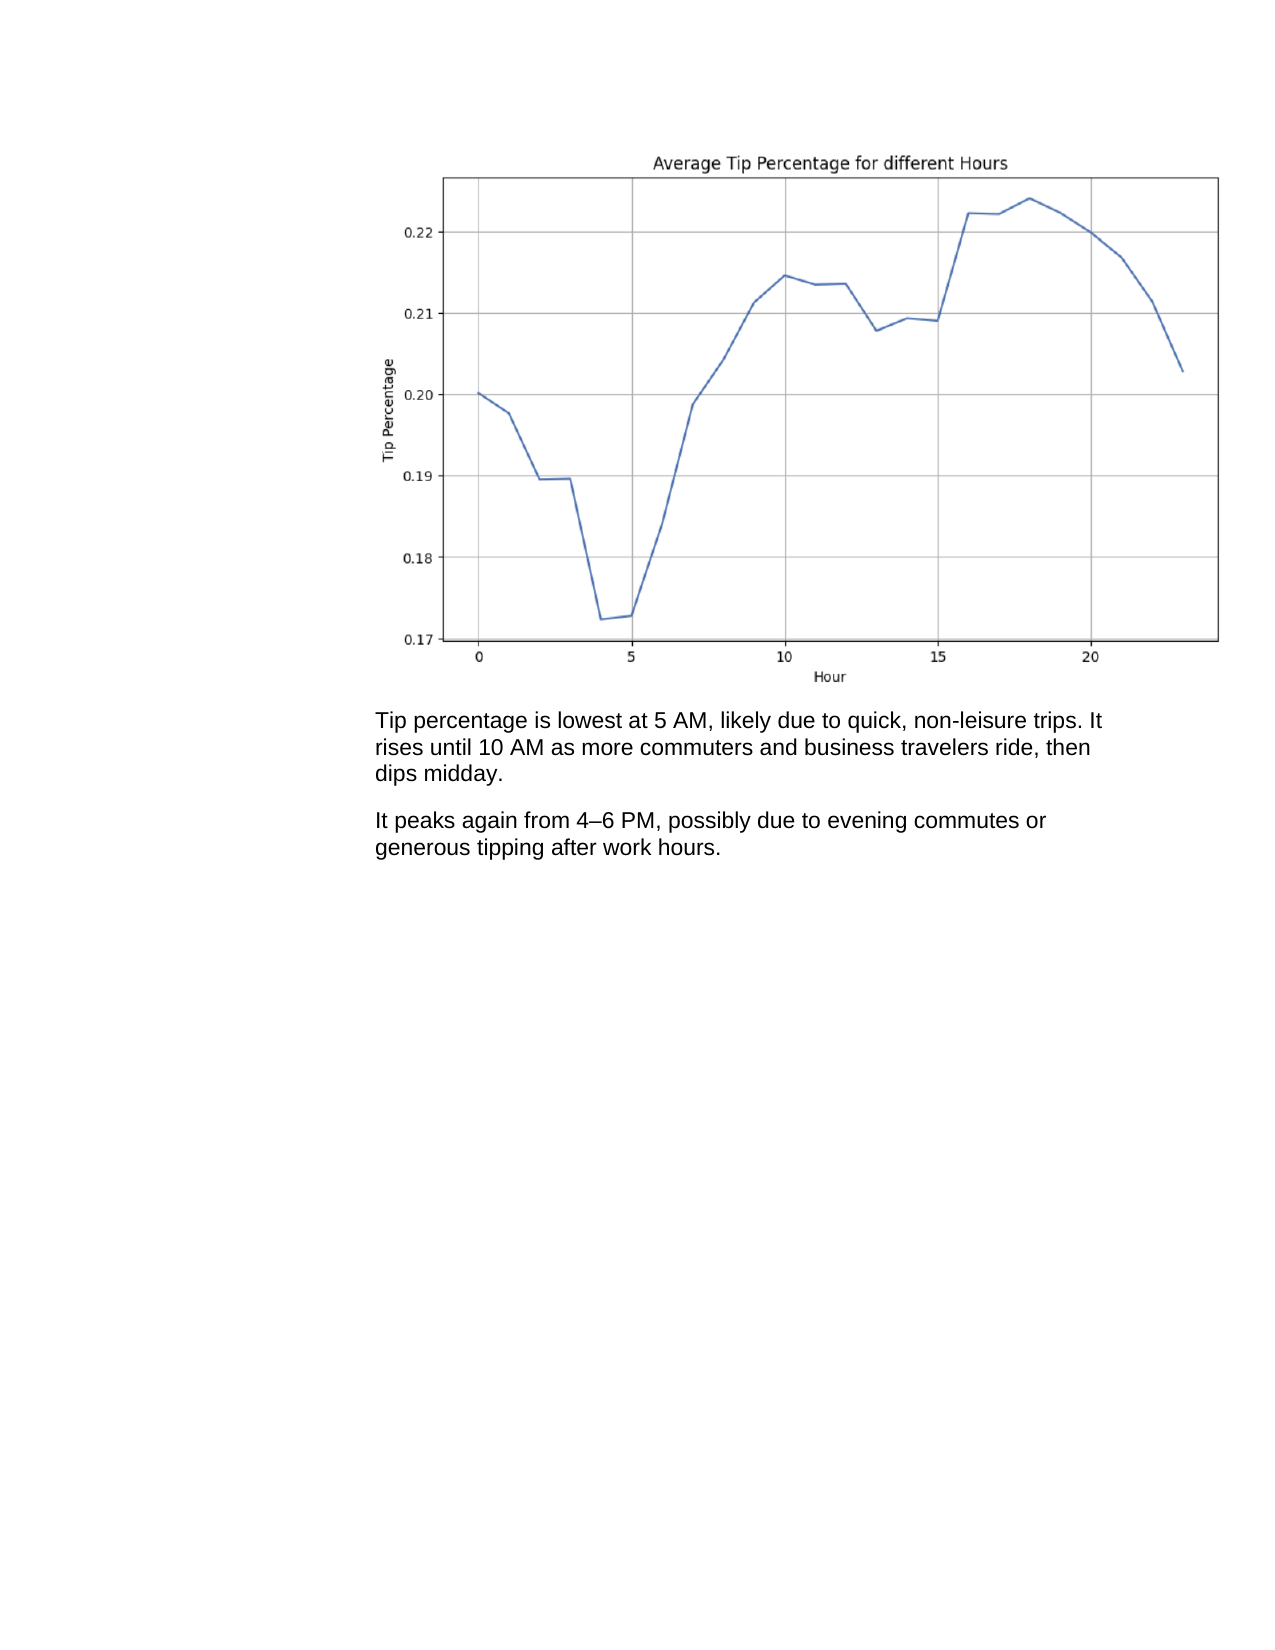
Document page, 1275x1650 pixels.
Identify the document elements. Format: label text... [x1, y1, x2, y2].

text It peaks again from 4–6 PM, possibly due to evening commutes or generous tipping after work hours. [375, 807, 1125, 860]
picture [375, 150, 1221, 687]
text Tip percentage is lowest at 5 AM, likely due to quick, non-leisure trips. It rises until 10 AM as more commuters and business travelers ride, then dips midday. [375, 707, 1125, 787]
